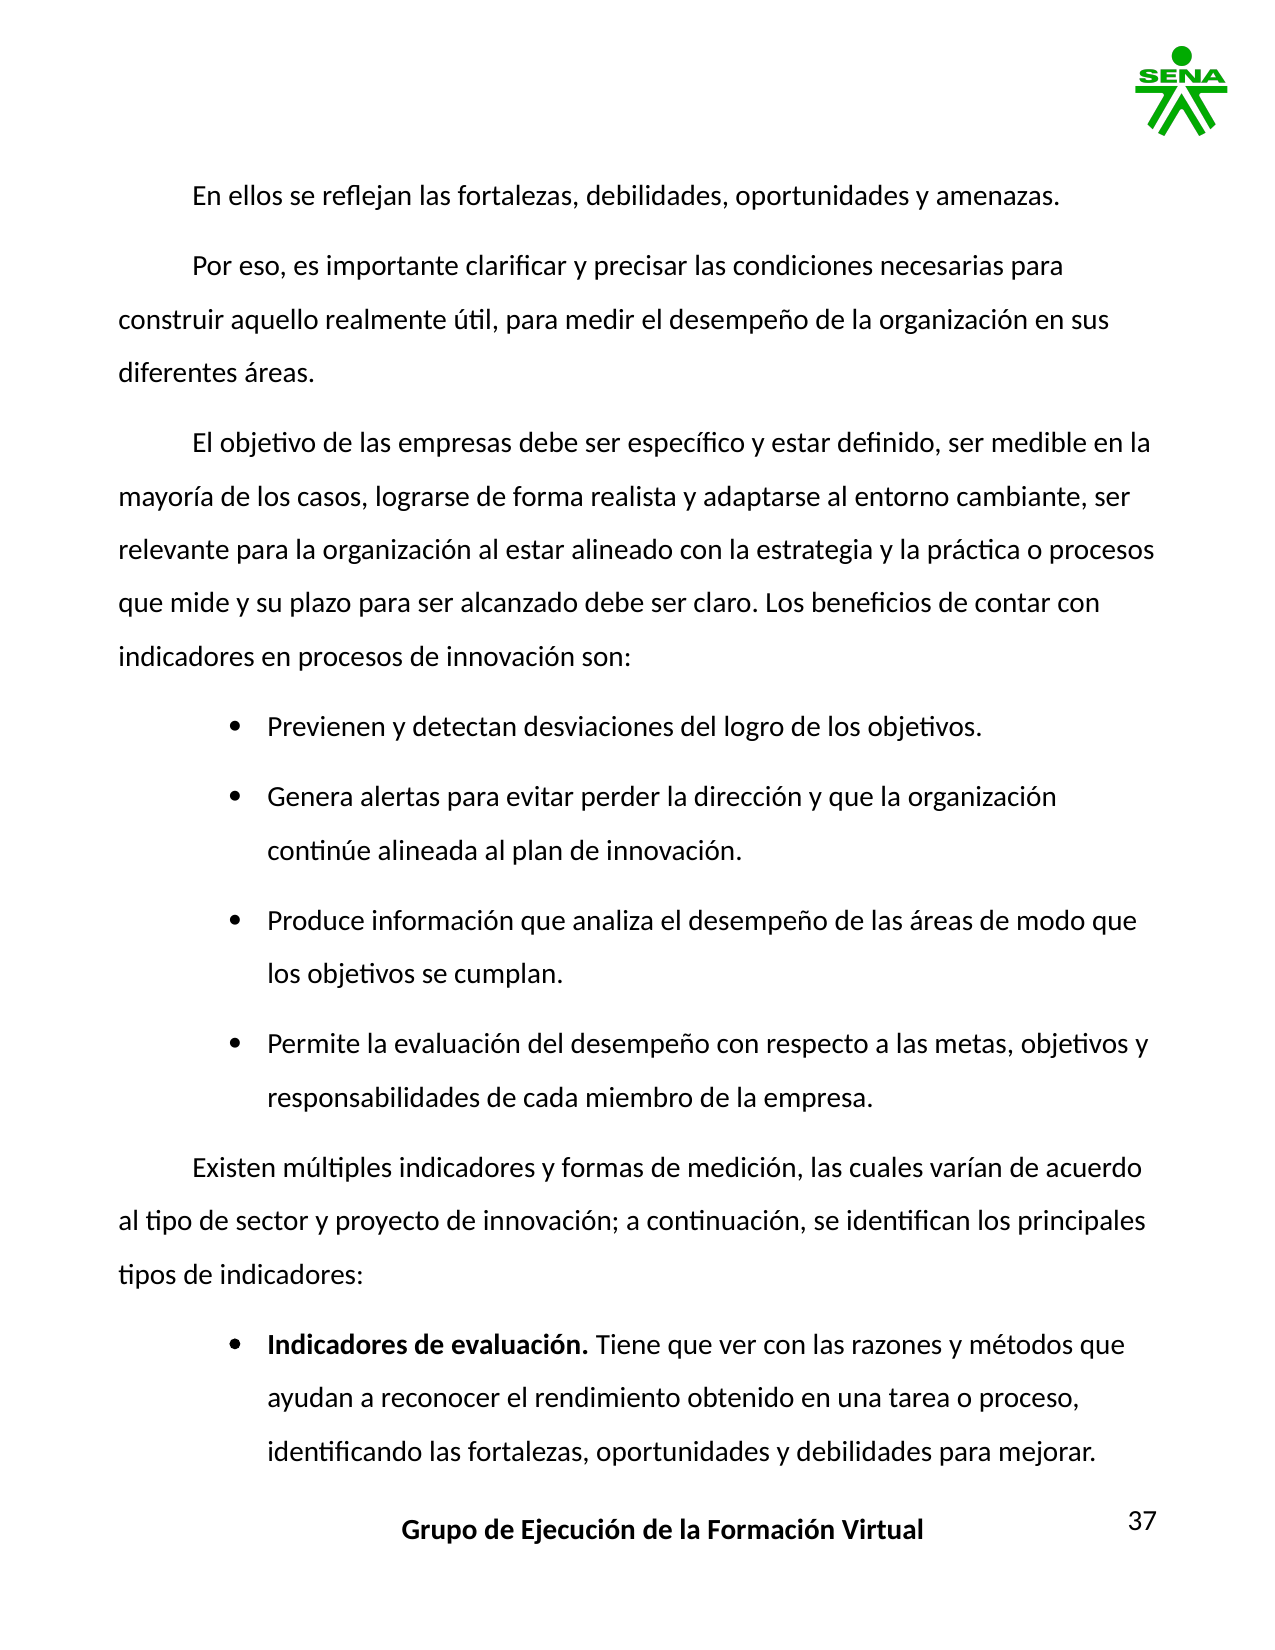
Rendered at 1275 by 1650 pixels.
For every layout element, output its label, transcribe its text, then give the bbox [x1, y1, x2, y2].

text Por eso, es importante clarificar y precisar las condiciones necesarias para construir aquello realmente útil, para medir el desempeño de la organización en sus diferentes áreas. [118, 247, 1157, 390]
list Permite la evaluación del desempeño con respecto a las metas, objetivos y responsabilidades de cada miembro de la empresa. [230, 1025, 1157, 1114]
list Indicadores de evaluación. Tiene que ver con las razones y métodos que ayudan a reconocer el rendimiento obtenido en una tarea o proceso, identificando las fortalezas, oportunidades y debilidades para mejorar. [230, 1326, 1157, 1468]
text El objetivo de las empresas debe ser específico y estar definido, ser medible en la mayoría de los casos, lograrse de forma realista y adaptarse al entorno cambiante, ser relevante para la organización al estar alineado con la estrategia y la práctica o procesos que mide y su plazo para ser alcanzado debe ser claro. Los beneficios de contar con indicadores en procesos de innovación son: [118, 424, 1157, 674]
text En ellos se reflejan las fortalezas, debilidades, oportunidades y amenazas. [118, 177, 1157, 213]
picture [1135, 46, 1228, 136]
list Produce información que analiza el desempeño de las áreas de modo que los objetivos se cumplan. [230, 902, 1157, 991]
text Existen múltiples indicadores y formas de medición, las cuales varían de acuerdo al tipo de sector y proyecto de innovación; a continuación, se identifican los principales tipos de indicadores: [118, 1149, 1157, 1291]
list Previenen y detectan desviaciones del logro de los objetivos. [230, 708, 1157, 744]
list Genera alertas para evitar perder la dirección y que la organización continúe alineada al plan de innovación. [230, 778, 1157, 867]
